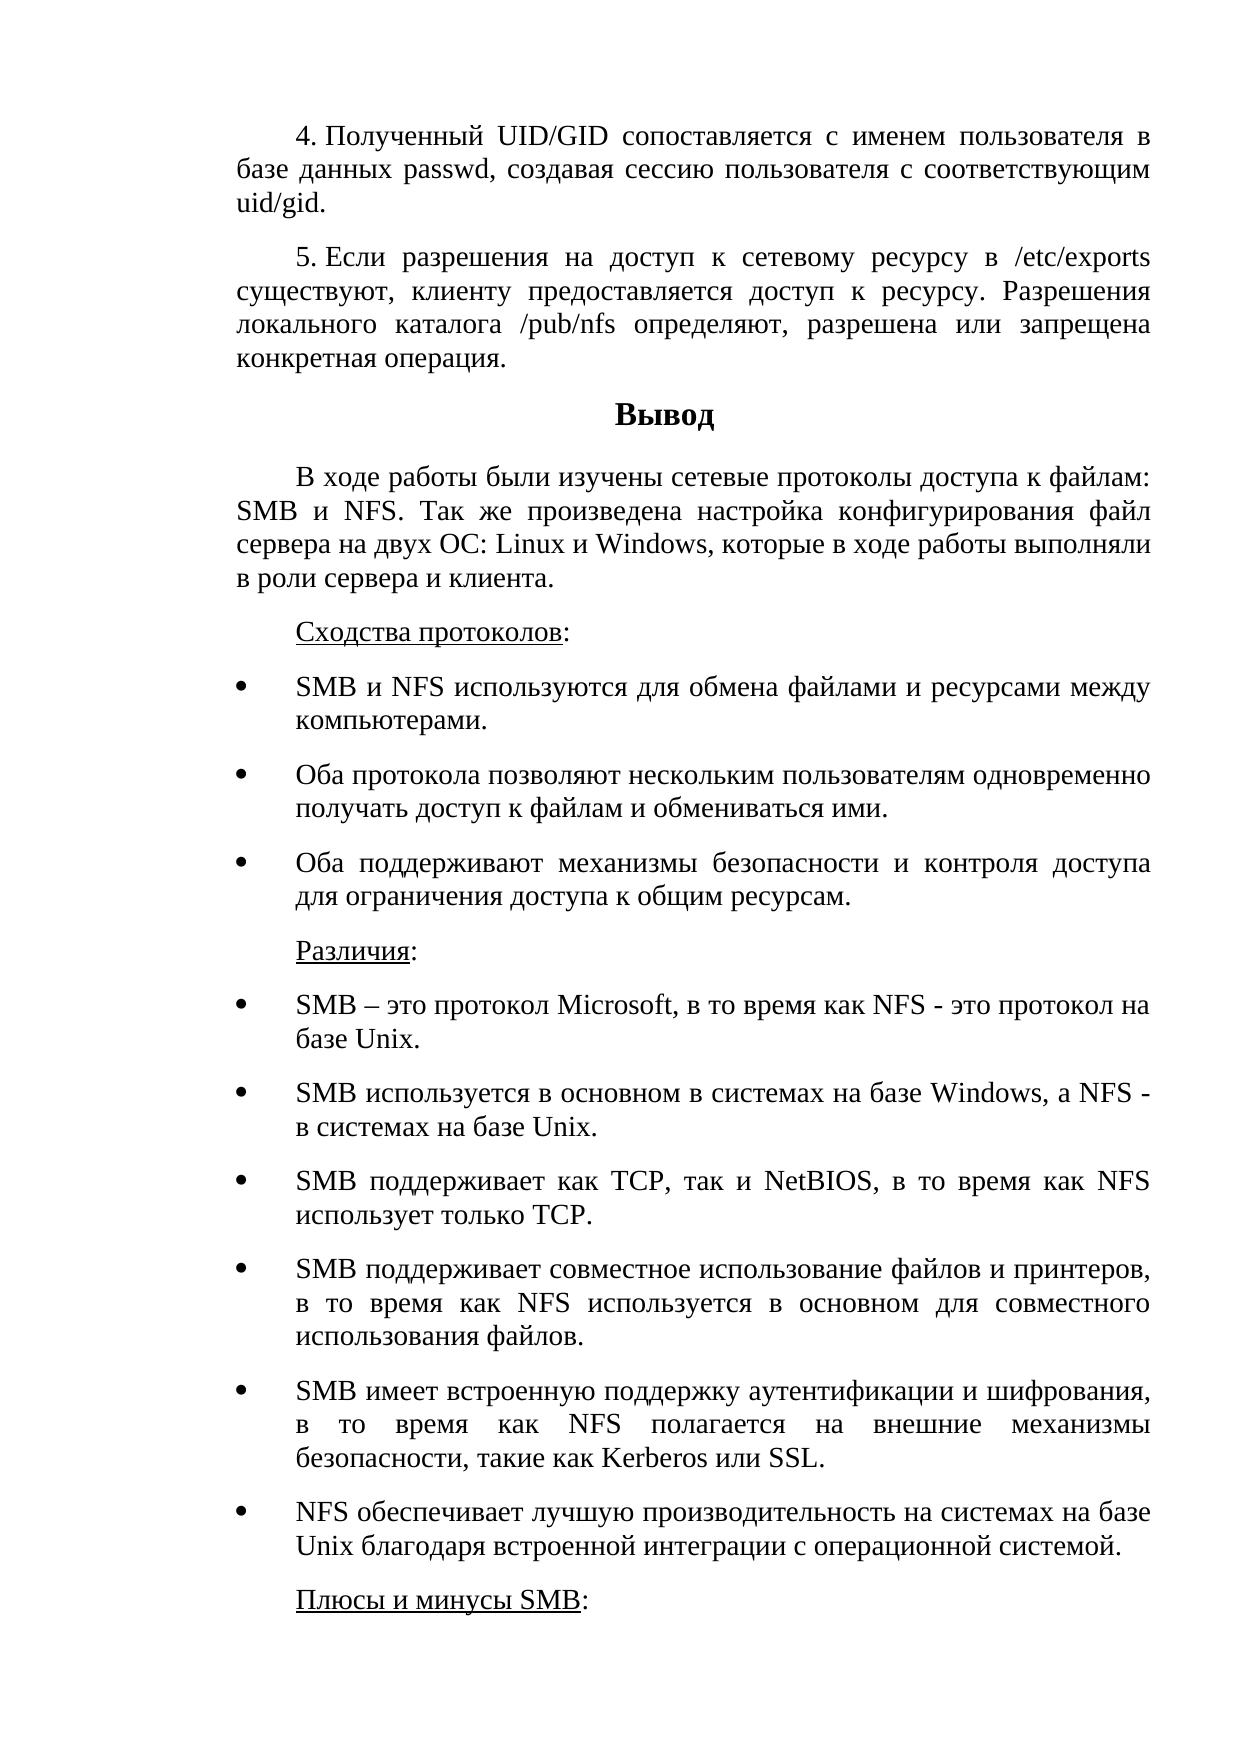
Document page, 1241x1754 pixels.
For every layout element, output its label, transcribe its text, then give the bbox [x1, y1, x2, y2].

list SMB имеет встроенную поддержку аутентификации и шифрования, в то время как NFS полагается на внешние механизмы безопасности, такие как Kerberos или SSL. [236, 1373, 1152, 1474]
text Различия: [236, 933, 1152, 966]
list Если разрешения на доступ к сетевому ресурсу в /etc/exports существуют, клиенту предоставляется доступ к ресурсу. Разрешения локального каталога /pub/nfs определяют, разрешена или запрещена конкретная операция. [236, 239, 1152, 374]
text Вывод [177, 394, 1152, 433]
text Плюсы и минусы SMB: [236, 1582, 1152, 1616]
list Оба протокола позволяют нескольким пользователям одновременно получать доступ к файлам и обмениваться ими. [236, 757, 1152, 824]
list SMB и NFS используются для обмена файлами и ресурсами между компьютерами. [236, 669, 1152, 736]
list Полученный UID/GID сопоставляется с именем пользователя в базе данных passwd, создавая сессию пользователя с соответствующим uid/gid. [236, 118, 1152, 219]
list SMB поддерживает как TCP, так и NetBIOS, в то время как NFS использует только TCP. [236, 1163, 1152, 1231]
list SMB поддерживает совместное использование файлов и принтеров, в то время как NFS используется в основном для совместного использования файлов. [236, 1251, 1152, 1352]
text В ходе работы были изучены сетевые протоколы доступа к файлам: SMB и NFS. Так же произведена настройка конфигурирования файл сервера на двух ОС: Linux и Windows, которые в ходе работы выполняли в роли сервера и клиента. [236, 459, 1152, 594]
list SMB – это протокол Microsoft, в то время как NFS - это протокол на базе Unix. [236, 987, 1152, 1054]
list NFS обеспечивает лучшую производительность на системах на базе Unix благодаря встроенной интеграции с операционной системой. [236, 1494, 1152, 1562]
list Оба поддерживают механизмы безопасности и контроля доступа для ограничения доступа к общим ресурсам. [236, 845, 1152, 912]
text Сходства протоколов: [236, 614, 1152, 648]
list SMB используется в основном в системах на базе Windows, а NFS - в системах на базе Unix. [236, 1075, 1152, 1142]
